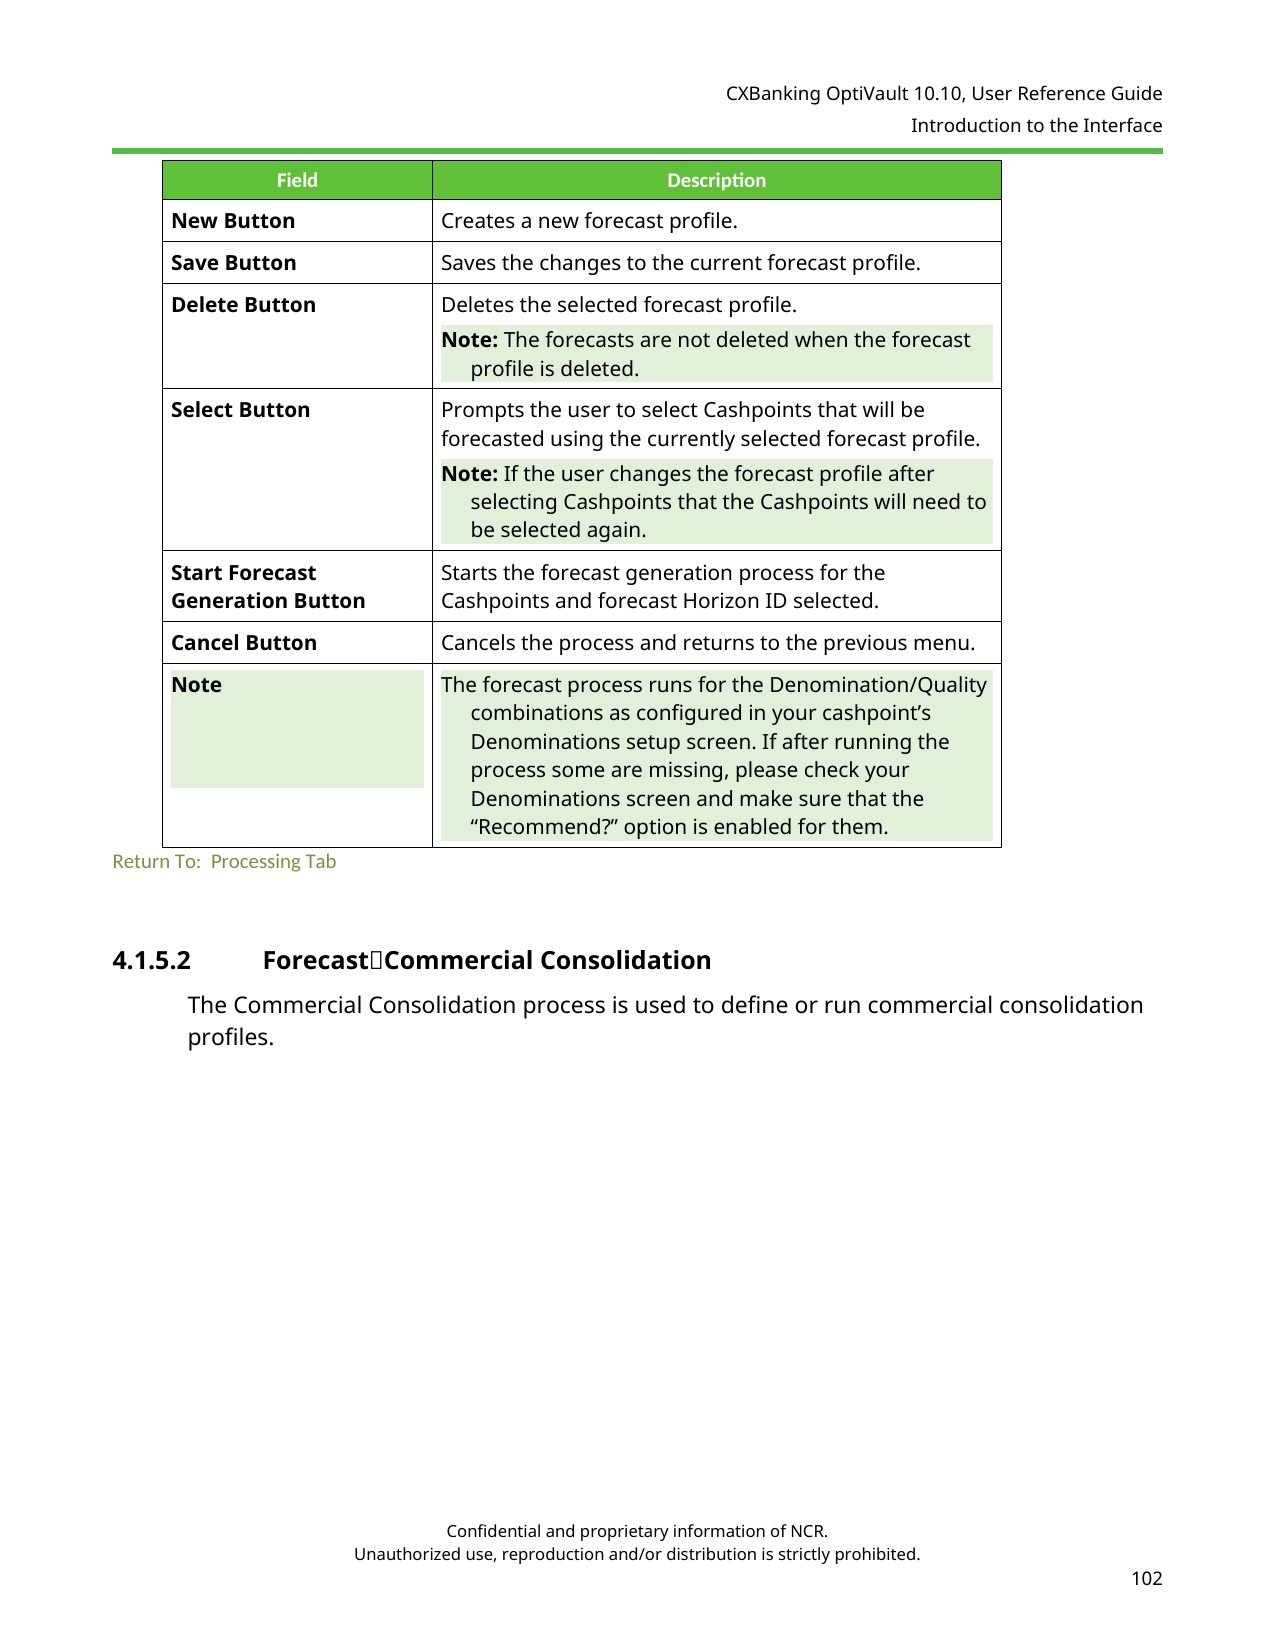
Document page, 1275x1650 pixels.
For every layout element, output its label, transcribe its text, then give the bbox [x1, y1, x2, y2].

table_cell The forecast process runs for the Denomination/Quality combinations as configured in your cashpoint’s Denominations setup screen. If after running the process some are missing, please check your Denominations screen and make sure that the “Recommend?” option is enabled for them. [433, 664, 1001, 847]
table_header Field [163, 161, 432, 199]
table_cell Starts the forecast generation process for the Cashpoints and forecast Horizon ID selected. [433, 551, 1001, 621]
subtitle ForecastCommercial Consolidation [112, 943, 1163, 977]
text Return To: Processing Tab [112, 848, 1163, 873]
table_cell Creates a new forecast profile. [433, 200, 1001, 241]
table_cell Cancels the process and returns to the previous menu. [433, 622, 1001, 663]
table_cell Save Button [163, 242, 432, 283]
table_cell Delete Button [163, 284, 432, 388]
table_cell Note [163, 664, 432, 847]
table_cell Select Button [163, 389, 432, 550]
table_cell Prompts the user to select Cashpoints that will be forecasted using the currently selected forecast profile. Note: If the user changes the forecast profile after selecting Cashpoints that the Cashpoints will need to be selected again. [433, 389, 1001, 550]
table_cell Cancel Button [163, 622, 432, 663]
table_cell Saves the changes to the current forecast profile. [433, 242, 1001, 283]
table_cell Deletes the selected forecast profile. Note: The forecasts are not deleted when the forecast profile is deleted. [433, 284, 1001, 388]
text The Commercial Consolidation process is used to define or run commercial consolidation profiles. [187, 989, 1163, 1052]
table_cell Start Forecast Generation Button [163, 551, 432, 621]
table_cell New Button [163, 200, 432, 241]
table_header Description [433, 161, 1001, 199]
